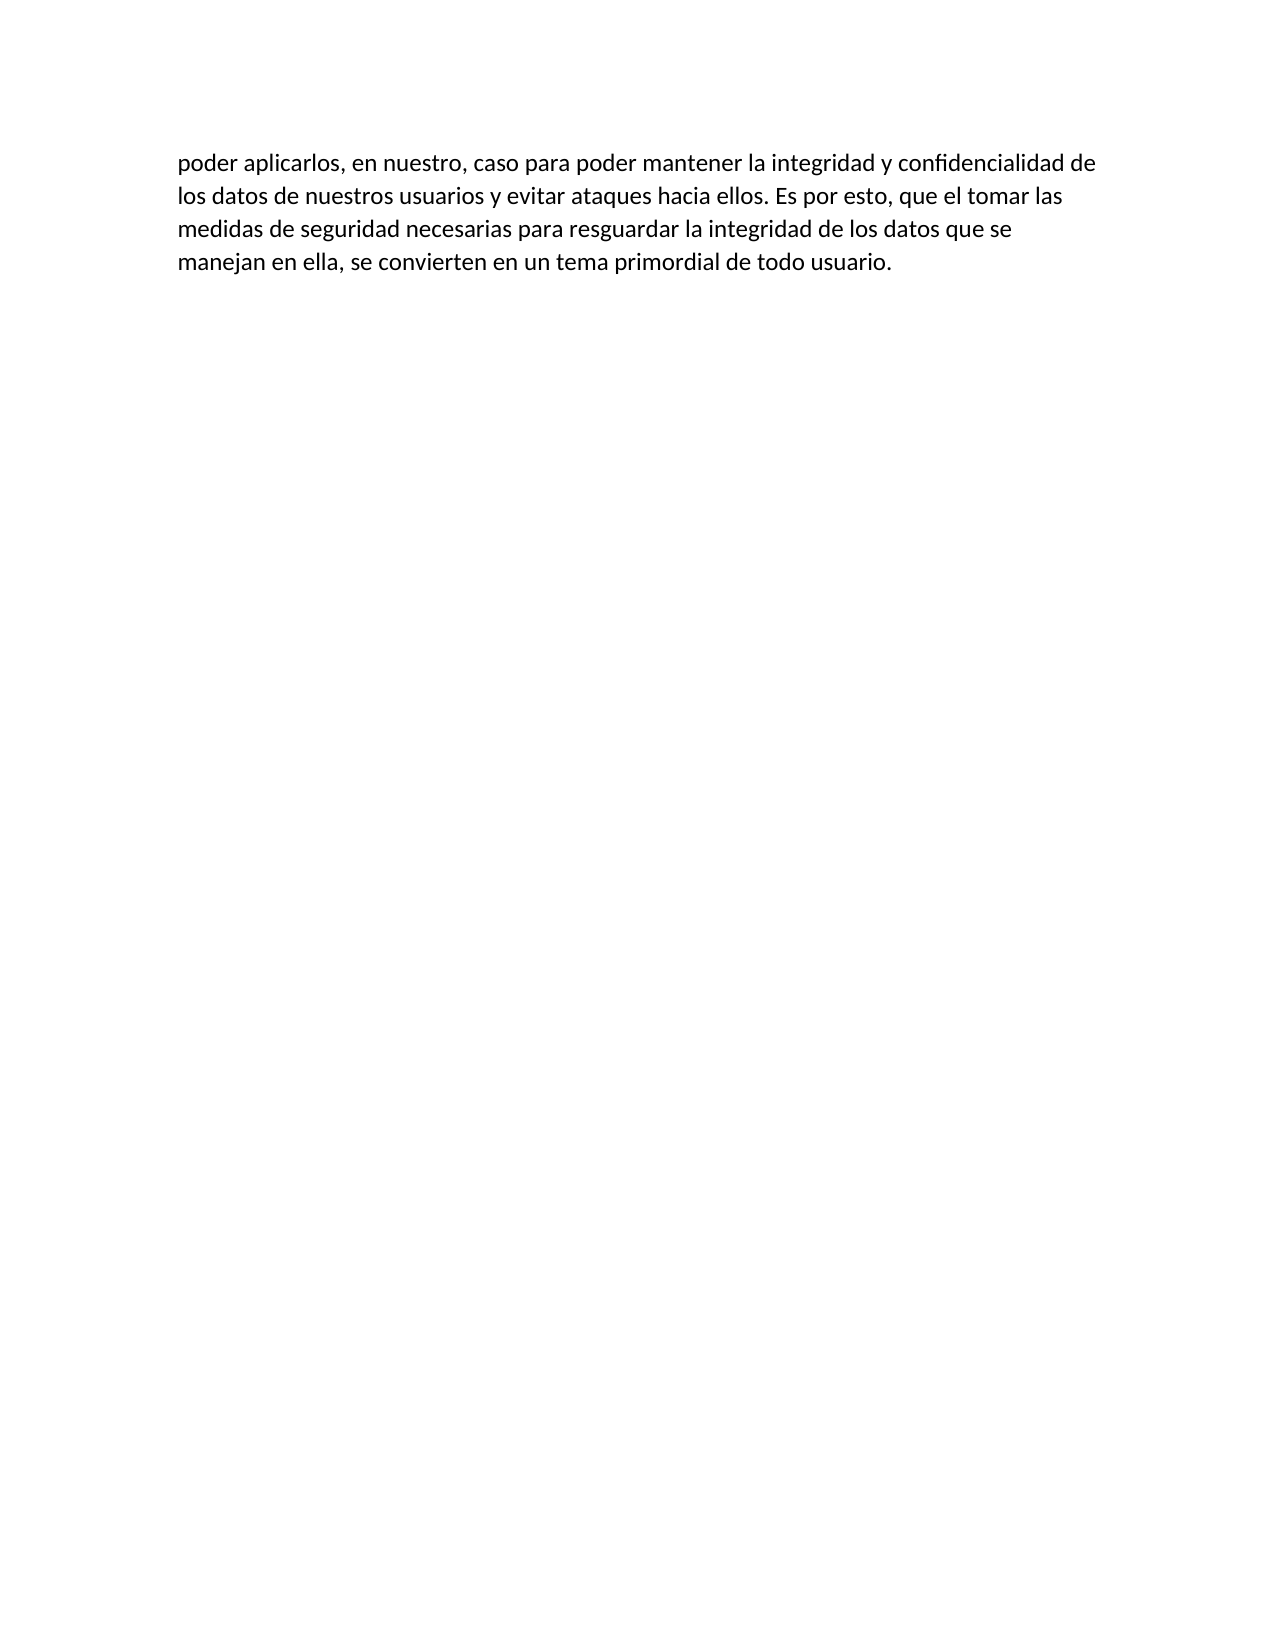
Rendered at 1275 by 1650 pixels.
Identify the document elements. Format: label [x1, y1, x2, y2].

text [177, 148, 1098, 277]
